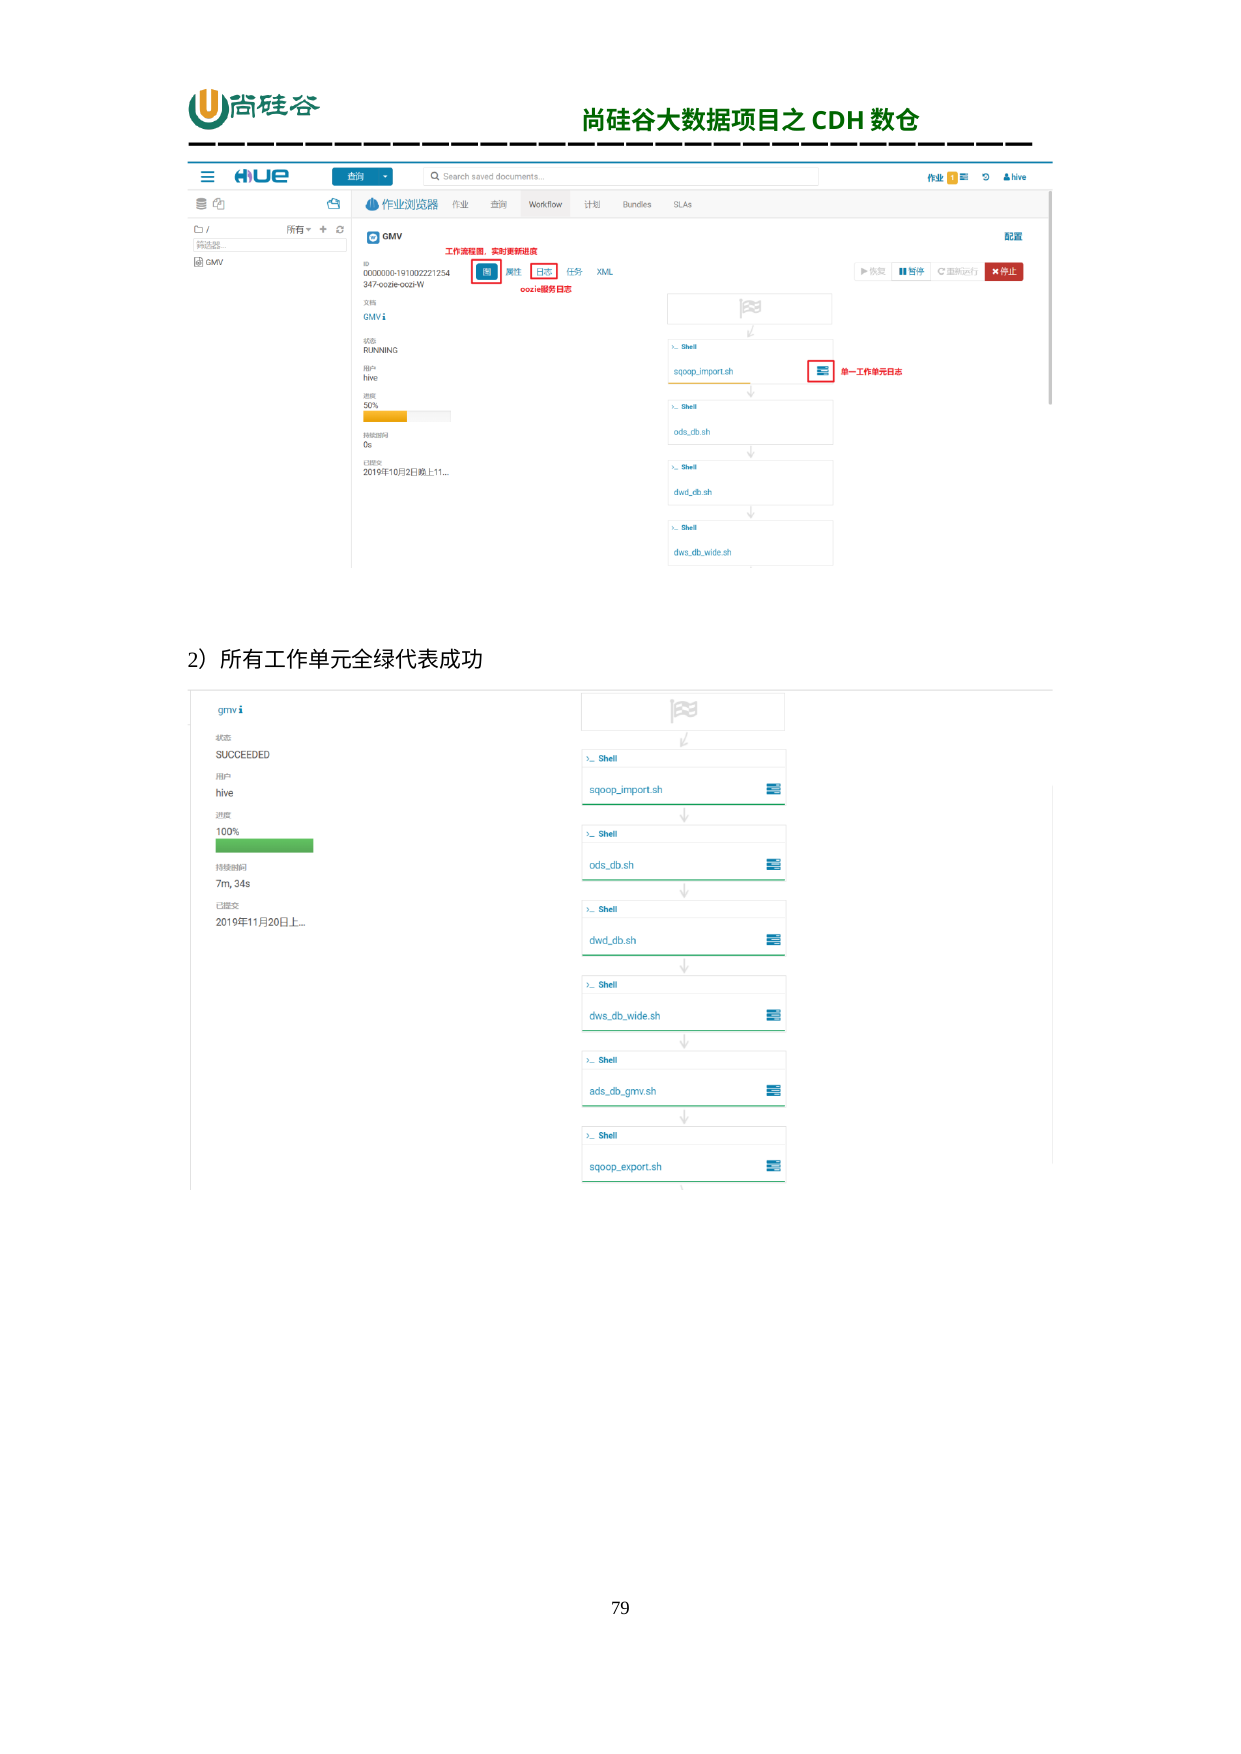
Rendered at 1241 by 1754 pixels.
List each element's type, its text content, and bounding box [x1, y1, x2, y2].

text 2）所有工作单元全绿代表成功 [187, 641, 1053, 674]
picture [187, 164, 1053, 568]
picture [187, 88, 320, 130]
picture [187, 689, 1053, 1190]
